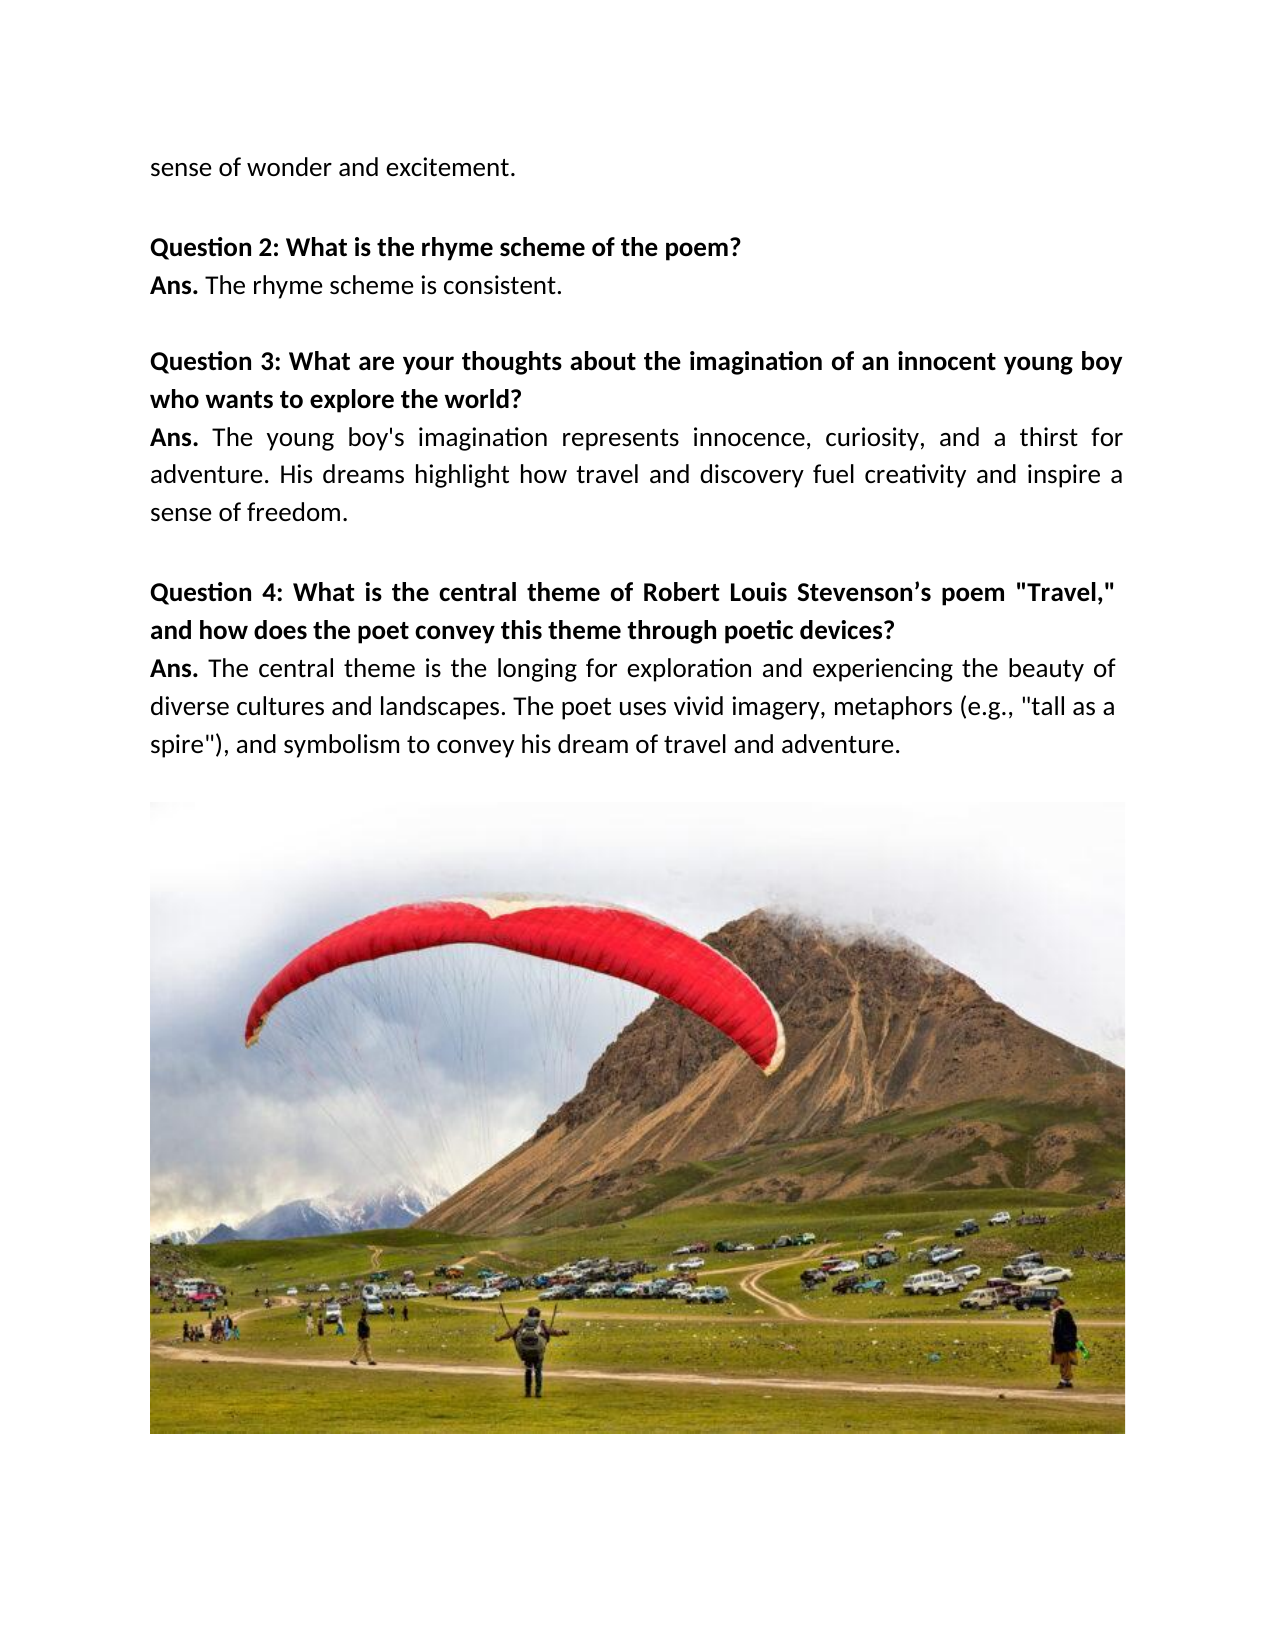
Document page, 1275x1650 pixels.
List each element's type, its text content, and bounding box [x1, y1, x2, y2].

text Ans. The rhyme scheme is consistent. [150, 268, 1125, 301]
text Ans. The young boy's imagination represents innocence, curiosity, and a thirst for adventure. His dreams highlight how travel and discovery fuel creativity and inspire a sense of freedom. [150, 420, 1125, 528]
text Question 4: What is the central theme of Robert Louis Stevenson’s poem "Travel," and how does the poet convey this theme through poetic devices? [150, 575, 1117, 646]
picture [150, 802, 1125, 1434]
text Question 3: What are your thoughts about the imagination of an innocent young boy who wants to explore the world? [150, 344, 1125, 415]
text Question 2: What is the rhyme scheme of the poem? [150, 230, 1125, 263]
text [150, 150, 1125, 183]
text Ans. The central theme is the longing for exploration and experiencing the beauty of diverse cultures and landscapes. The poet uses vivid imagery, metaphors (e.g., "tall as a spire"), and symbolism to convey his dream of travel and adventure. [150, 651, 1117, 760]
